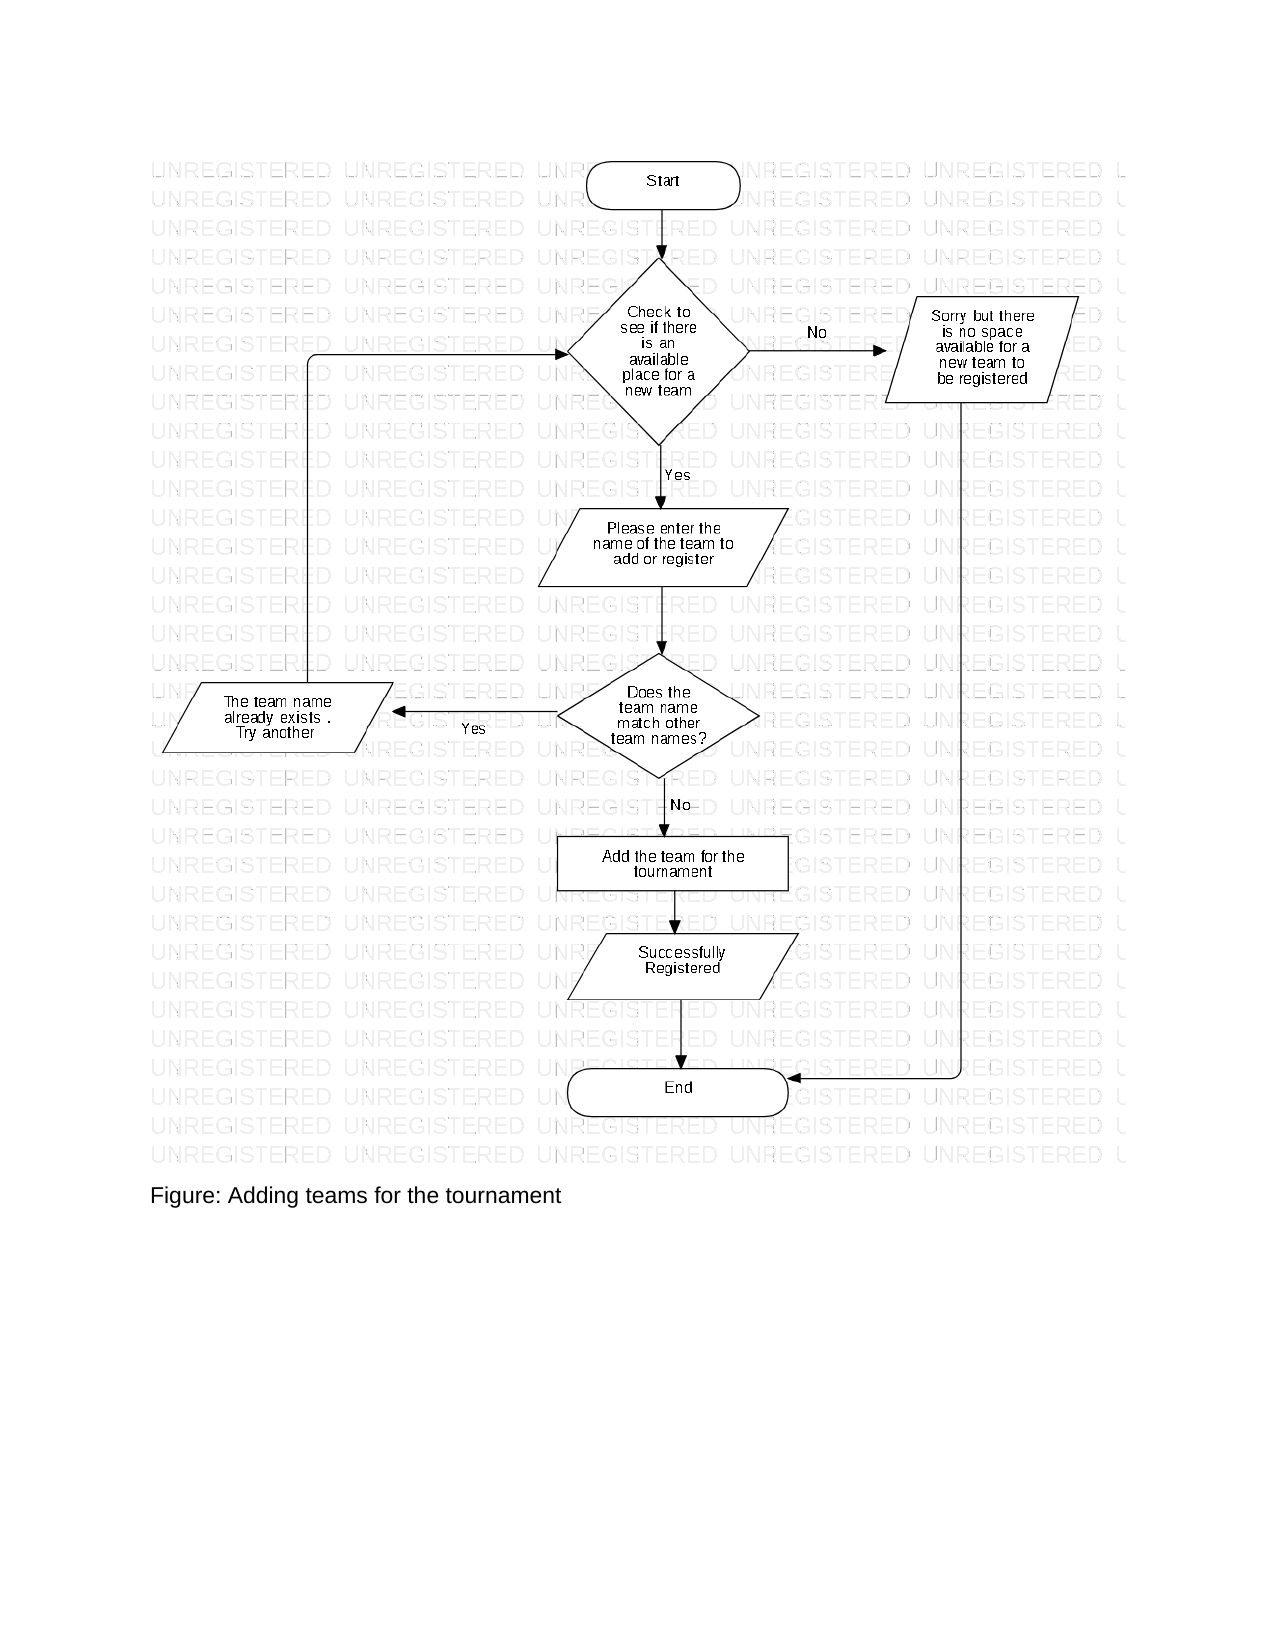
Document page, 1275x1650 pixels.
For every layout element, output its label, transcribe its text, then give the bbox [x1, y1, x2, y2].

text Figure: Adding teams for the tournament [150, 1182, 1125, 1209]
picture [150, 150, 1125, 1164]
